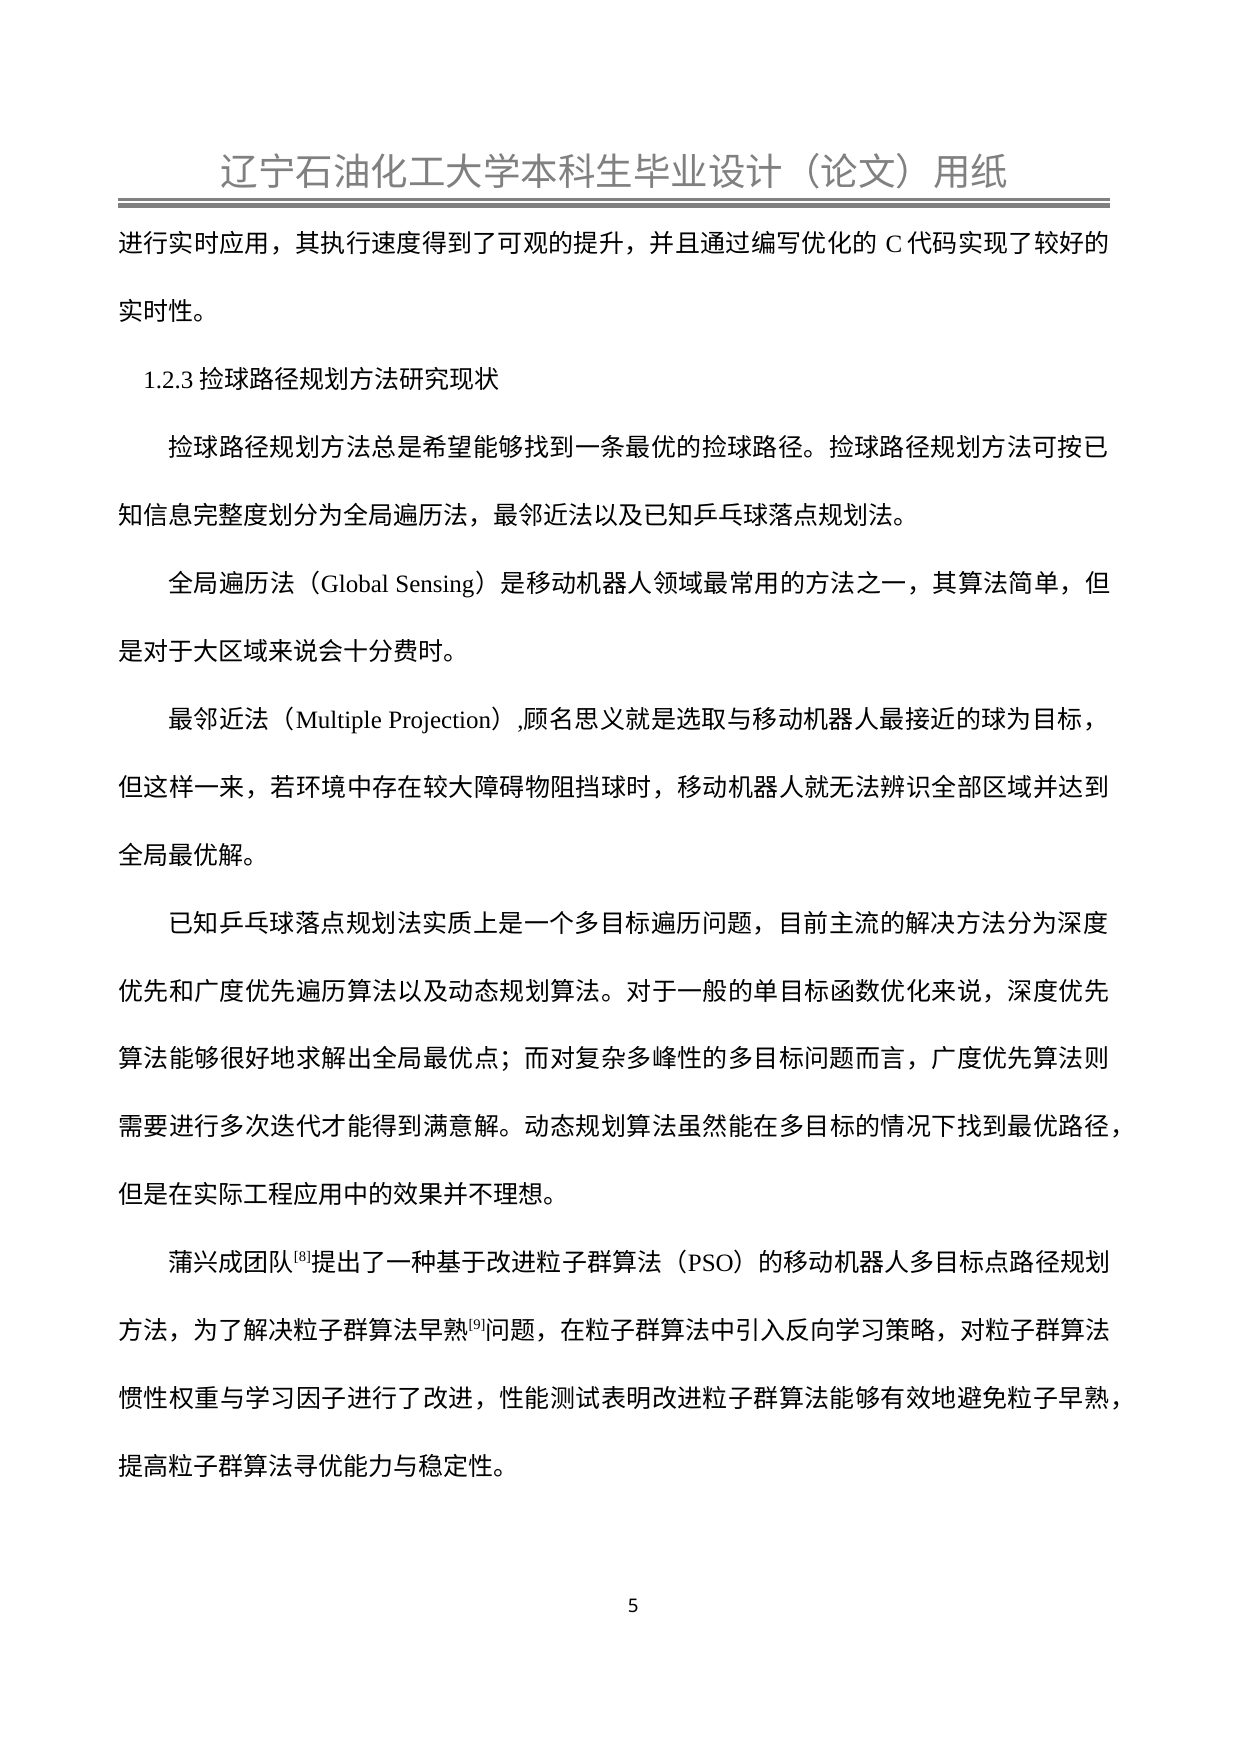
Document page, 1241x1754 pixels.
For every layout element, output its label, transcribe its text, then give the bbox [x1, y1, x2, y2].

subtitle 1.2.3 捡球路径规划方法研究现状 [143, 344, 1110, 412]
text 最邻近法（Multiple Projection）,顾名思义就是选取与移动机器人最接近的球为目标，但这样一来，若环境中存在较大障碍物阻挡球时，移动机器人就无法辨识全部区域并达到全局最优解。 [118, 683, 1110, 887]
text 捡球路径规划方法总是希望能够找到一条最优的捡球路径。捡球路径规划方法可按已知信息完整度划分为全局遍历法，最邻近法以及已知乒乓球落点规划法。 [118, 412, 1110, 548]
text 全局遍历法（Global Sensing）是移动机器人领域最常用的方法之一，其算法简单，但是对于大区域来说会十分费时。 [118, 548, 1110, 683]
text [118, 208, 1110, 344]
text 已知乒乓球落点规划法实质上是一个多目标遍历问题，目前主流的解决方法分为深度优先和广度优先遍历算法以及动态规划算法。对于一般的单目标函数优化来说，深度优先算法能够很好地求解出全局最优点；而对复杂多峰性的多目标问题而言，广度优先算法则需要进行多次迭代才能得到满意解。动态规划算法虽然能在多目标的情况下找到最优路径，但是在实际工程应用中的效果并不理想。 [118, 887, 1110, 1227]
text 蒲兴成团队[8]提出了一种基于改进粒子群算法（PSO）的移动机器人多目标点路径规划方法，为了解决粒子群算法早熟[9]问题，在粒子群算法中引入反向学习策略，对粒子群算法惯性权重与学习因子进行了改进，性能测试表明改进粒子群算法能够有效地避免粒子早熟，提高粒子群算法寻优能力与稳定性。 [118, 1227, 1110, 1498]
